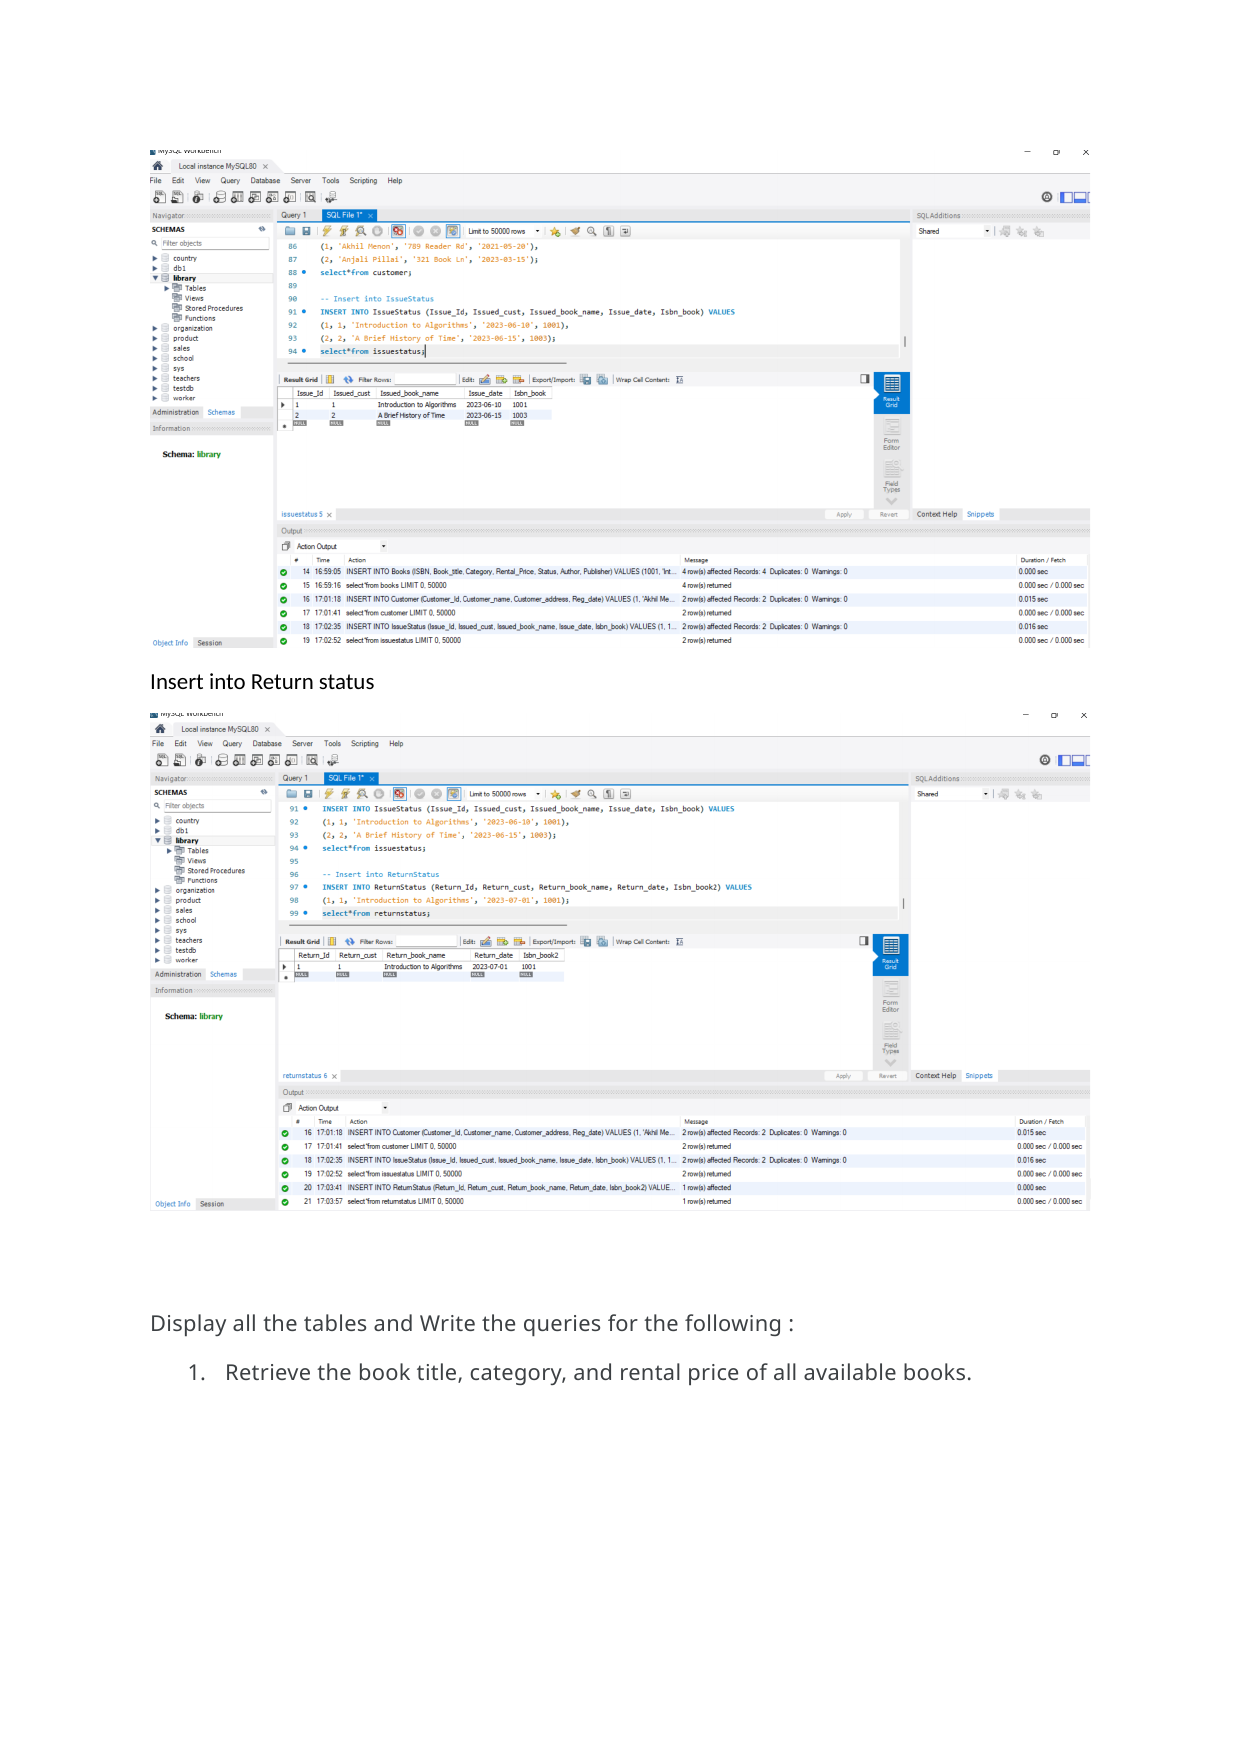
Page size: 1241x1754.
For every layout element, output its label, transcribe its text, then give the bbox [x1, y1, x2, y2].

text Display all the tables and Write the queries for the following : [150, 1276, 1090, 1338]
text Insert into Return status [150, 667, 1090, 695]
picture [150, 713, 1091, 1211]
picture [150, 150, 1091, 648]
list Retrieve the book title, category, and rental price of all available books. [187, 1357, 1090, 1387]
